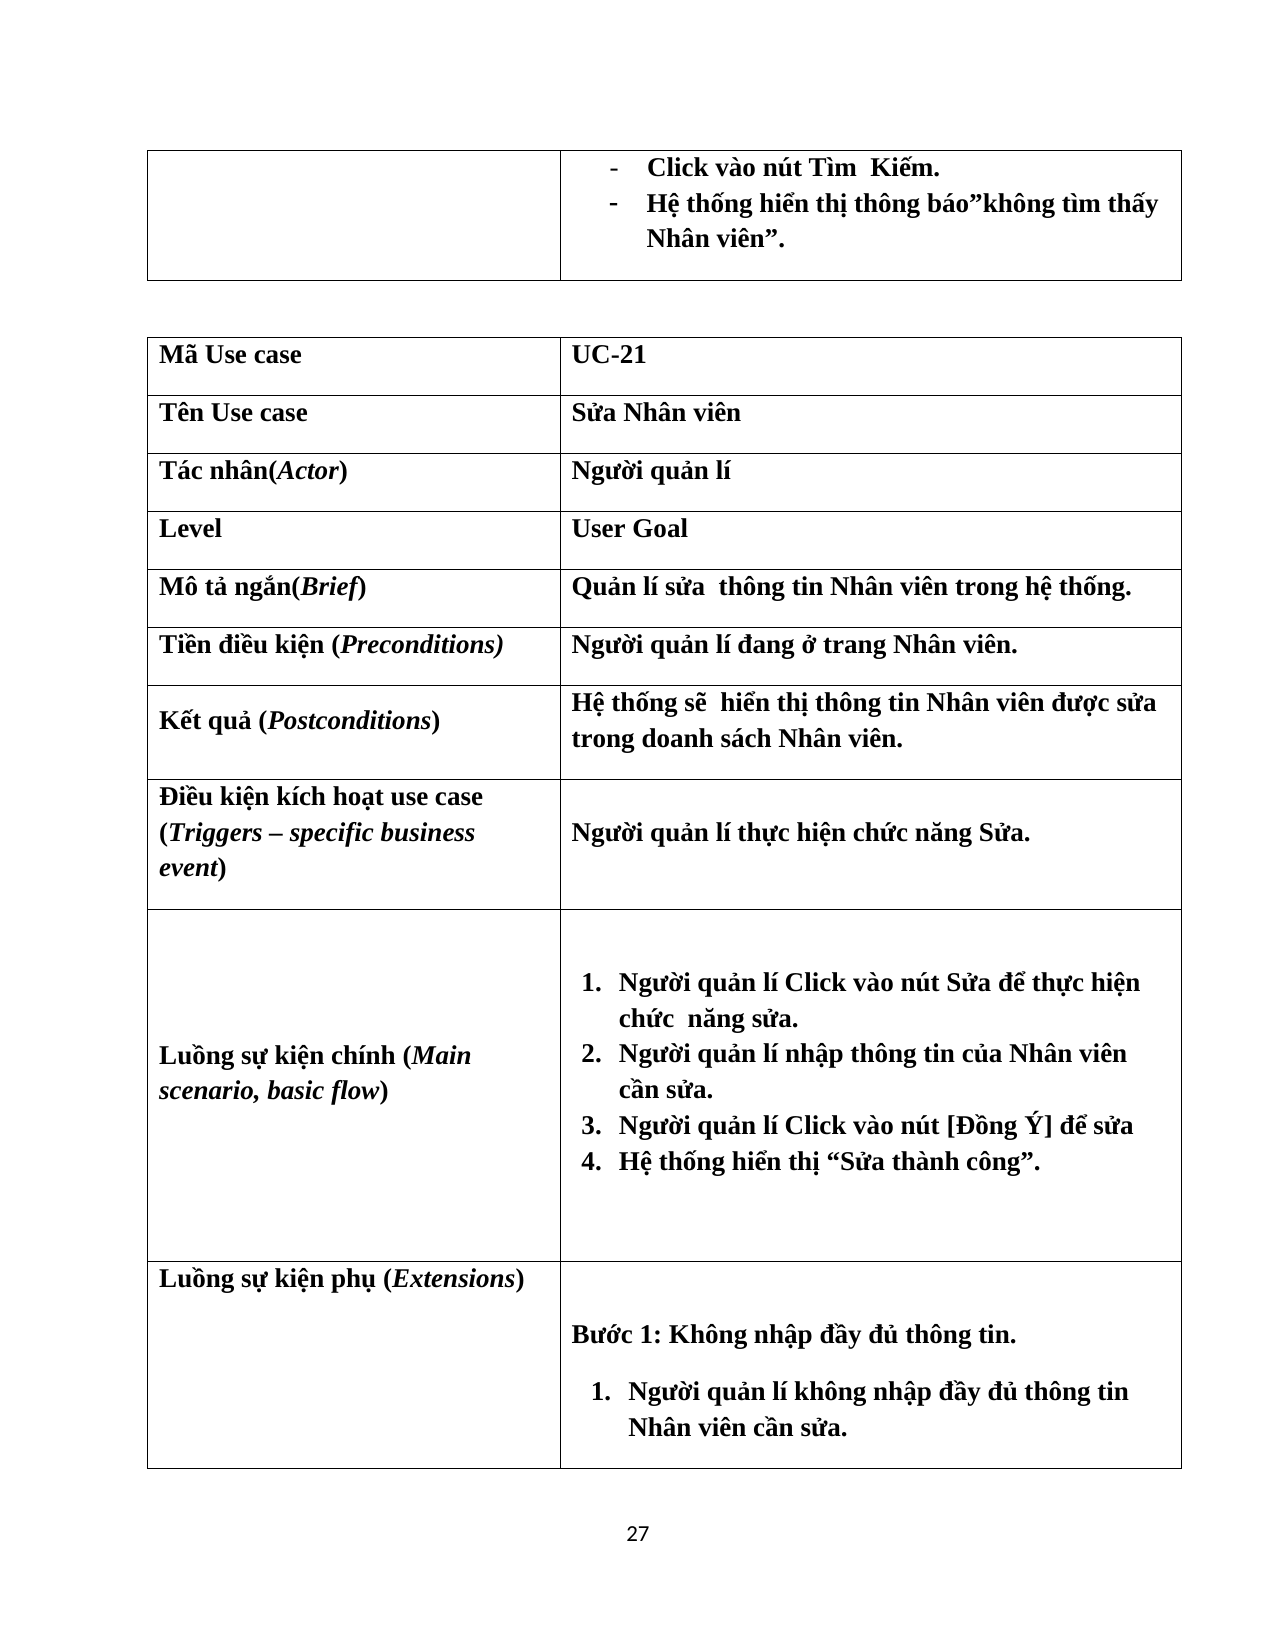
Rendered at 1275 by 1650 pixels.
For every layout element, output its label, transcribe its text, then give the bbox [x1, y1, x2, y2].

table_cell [561, 151, 1181, 279]
table_cell Mô tả ngắn(Brief) [148, 570, 560, 627]
table_cell Tác nhân(Actor) [148, 454, 560, 511]
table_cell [561, 1262, 1181, 1468]
table_cell Tên Use case [148, 396, 560, 453]
table_cell Level [148, 512, 560, 569]
table_cell Quản lí sửa thông tin Nhân viên trong hệ thống. [561, 570, 1181, 627]
table_cell Người quản lí [561, 454, 1181, 511]
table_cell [148, 151, 560, 279]
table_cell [148, 1262, 560, 1468]
table_cell Người quản lí Click vào nút Sửa để thực hiện chức năng sửa. Người quản lí nhập thông tin của Nhân viên cần sửa. Người quản lí Click vào nút [Đồng Ý] để sửa Hệ thống hiển thị “Sửa thành công”. [561, 910, 1181, 1261]
table_cell Kết quả (Postconditions) [148, 686, 560, 779]
table_cell Người quản lí thực hiện chức năng Sửa. [561, 780, 1181, 908]
table_cell Luồng sự kiện chính (Main scenario, basic flow) [148, 910, 560, 1261]
table_header Mã Use case [148, 338, 560, 395]
table_cell User Goal [561, 512, 1181, 569]
table_cell Tiền điều kiện (Preconditions) [148, 628, 560, 685]
table_header UC-21 [561, 338, 1181, 395]
table_cell Điều kiện kích hoạt use case (Triggers – specific business event) [148, 780, 560, 908]
table_cell Sửa Nhân viên [561, 396, 1181, 453]
table_cell Người quản lí đang ở trang Nhân viên. [561, 628, 1181, 685]
table_cell Hệ thống sẽ hiển thị thông tin Nhân viên được sửa trong doanh sách Nhân viên. [561, 686, 1181, 779]
